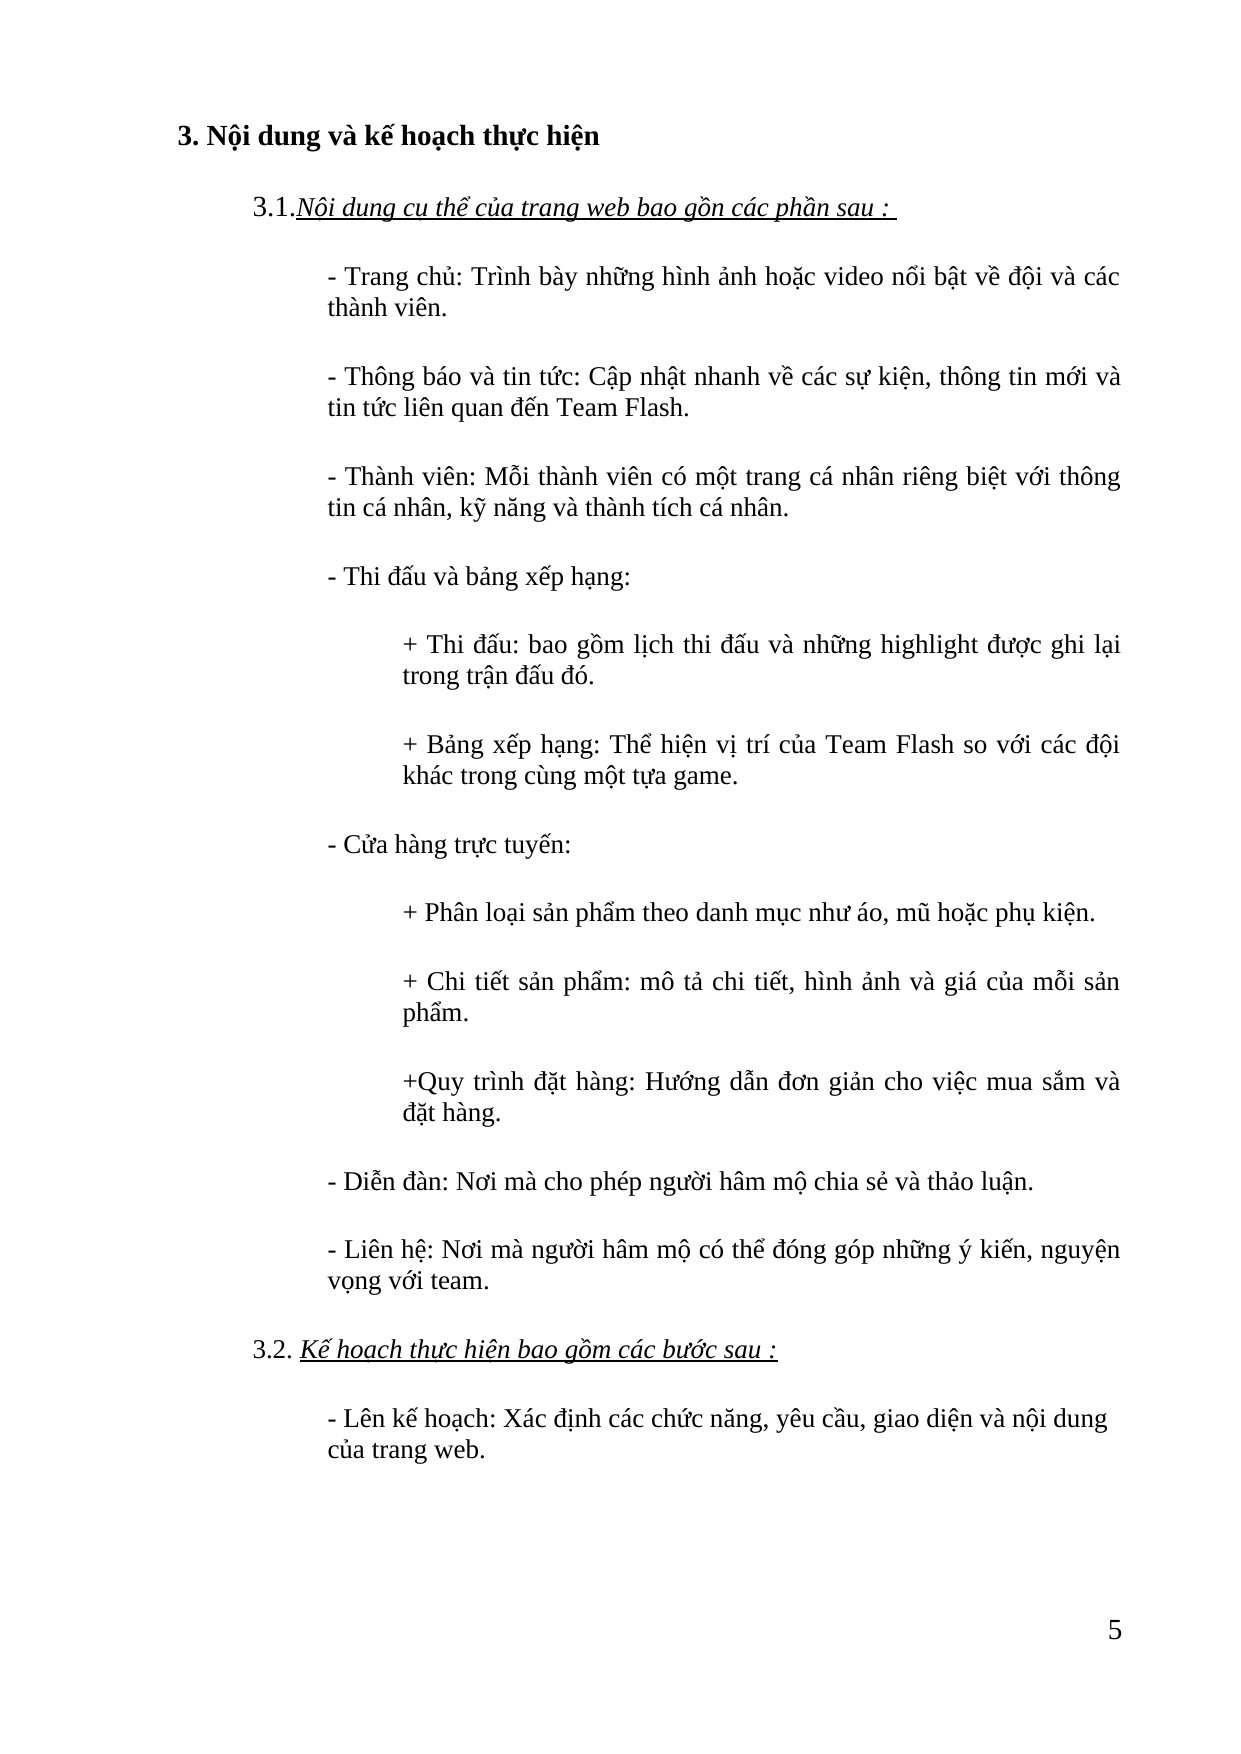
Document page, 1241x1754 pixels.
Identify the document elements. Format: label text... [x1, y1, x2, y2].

text 3.2. Kế hoạch thực hiện bao gồm các bước sau : [177, 1333, 1122, 1364]
text - Thi đấu và bảng xếp hạng: [327, 559, 1122, 591]
text - Thông báo và tin tức: Cập nhật nhanh về các sự kiện, thông tin mới và tin tức liên quan đến Team Flash. [327, 360, 1122, 422]
text + Phân loại sản phẩm theo danh mục như áo, mũ hoặc phụ kiện. [327, 896, 1122, 928]
text - Liên hệ: Nơi mà người hâm mộ có thể đóng góp những ý kiến, nguyện vọng với team. [327, 1233, 1122, 1296]
text + Bảng xếp hạng: Thể hiện vị trí của Team Flash so với các đội khác trong cùng một tựa game. [402, 728, 1122, 790]
text - Diễn đàn: Nơi mà cho phép người hâm mộ chia sẻ và thảo luận. [177, 1165, 1122, 1196]
text 3.1.Nội dung cụ thể của trang web bao gồn các phần sau : [177, 189, 1122, 223]
text - Thành viên: Mỗi thành viên có một trang cá nhân riêng biệt với thông tin cá nhân, kỹ năng và thành tích cá nhân. [327, 460, 1122, 522]
text +Quy trình đặt hàng: Hướng dẫn đơn giản cho việc mua sắm và đặt hàng. [402, 1065, 1122, 1127]
text 3. Nội dung và kế hoạch thực hiện [177, 118, 1122, 152]
text - Cửa hàng trực tuyến: [252, 828, 1122, 859]
text + Chi tiết sản phẩm: mô tả chi tiết, hình ảnh và giá của mỗi sản phẩm. [402, 965, 1122, 1027]
text + Thi đấu: bao gồm lịch thi đấu và những highlight được ghi lại trong trận đấu đó. [402, 628, 1122, 691]
text - Lên kế hoạch: Xác định các chức năng, yêu cầu, giao diện và nội dung của trang web. [177, 1402, 1122, 1464]
text - Trang chủ: Trình bày những hình ảnh hoặc video nổi bật về đội và các thành viên. [327, 260, 1122, 322]
